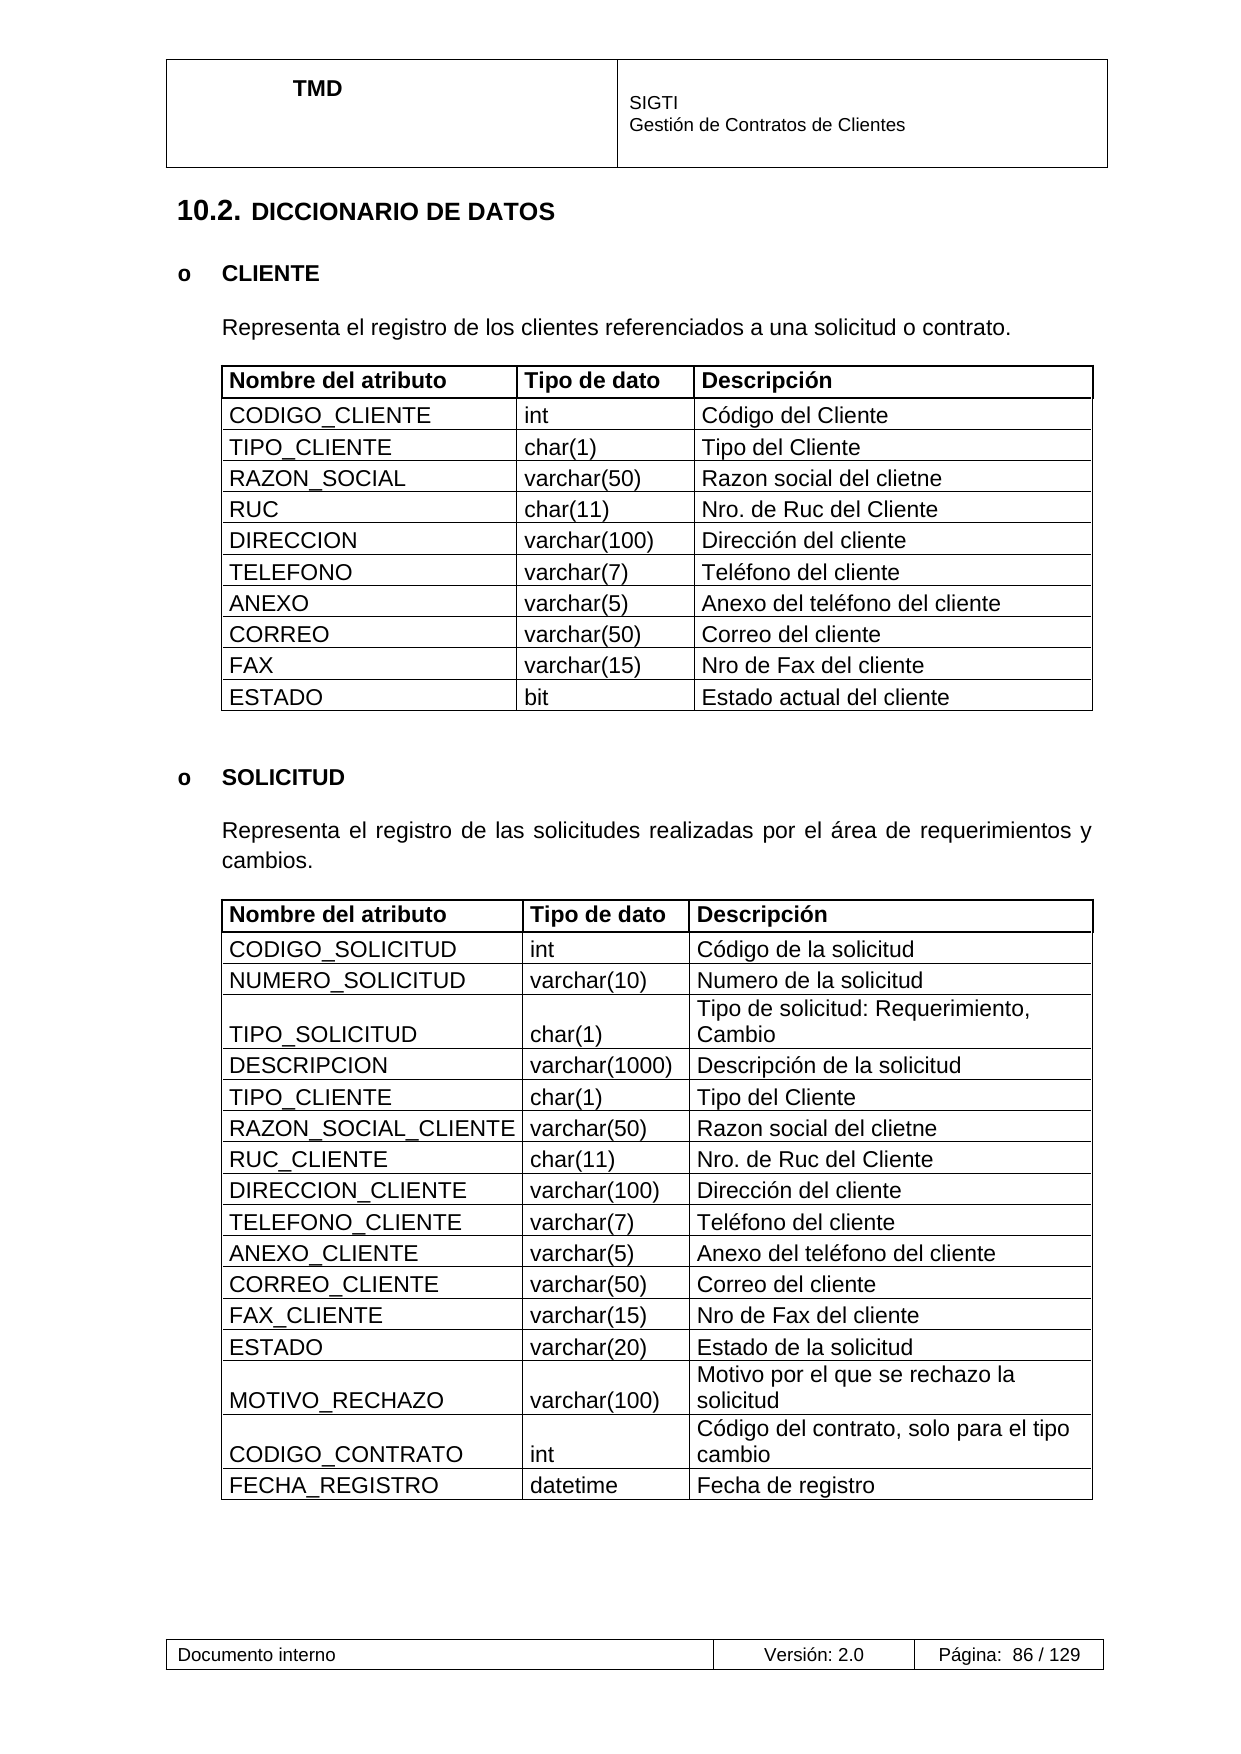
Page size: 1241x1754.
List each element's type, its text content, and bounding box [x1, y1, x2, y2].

table_cell FAX [222, 647, 516, 678]
table_cell CORREO_CLIENTE [222, 1266, 522, 1297]
table_cell DIRECCION [222, 522, 516, 553]
table_cell ANEXO [222, 585, 516, 616]
table_cell Estado actual del cliente [695, 679, 1092, 710]
table_header Nombre del atributo [223, 367, 516, 397]
table_cell Razon social del clietne [695, 460, 1092, 491]
table_cell TELEFONO_CLIENTE [222, 1204, 522, 1235]
table_cell Tipo de solicitud: Requerimiento, Cambio [690, 994, 1092, 1047]
table_header Descripción [695, 367, 1092, 397]
table_cell varchar(50) [517, 461, 694, 491]
table_cell FECHA_REGISTRO [222, 1468, 522, 1499]
subtitle DICCIONARIO DE DATOS [177, 193, 1092, 227]
table_cell Fecha de registro [690, 1468, 1092, 1499]
table_cell Nro de Fax del cliente [690, 1298, 1092, 1329]
table_cell Teléfono del cliente [695, 554, 1092, 585]
table_cell varchar(10) [523, 964, 689, 994]
table_cell Código del Cliente [695, 397, 1092, 428]
table_cell varchar(1000) [523, 1049, 689, 1079]
table_cell varchar(100) [523, 1361, 689, 1414]
table_cell NUMERO_SOLICITUD [222, 963, 522, 994]
table_cell CODIGO_SOLICITUD [222, 933, 522, 962]
table_cell bit [517, 680, 694, 710]
table_cell Nro de Fax del cliente [695, 647, 1092, 678]
table_cell Correo del cliente [695, 616, 1092, 647]
table_cell Correo del cliente [690, 1266, 1092, 1297]
table_cell DESCRIPCION [222, 1048, 522, 1079]
table_cell Descripción de la solicitud [690, 1048, 1092, 1079]
table_cell DIRECCION_CLIENTE [222, 1173, 522, 1204]
table_cell ESTADO [222, 1329, 522, 1360]
table_header Tipo de dato [518, 367, 693, 397]
table_cell TIPO_CLIENTE [222, 1079, 522, 1110]
table_cell FAX_CLIENTE [222, 1298, 522, 1329]
table_cell CODIGO_CLIENTE [222, 399, 516, 428]
table_cell Motivo por el que se rechazo la solicitud [690, 1360, 1092, 1414]
table_cell Estado de la solicitud [690, 1329, 1092, 1360]
table_cell TIPO_CLIENTE [222, 429, 516, 460]
table_cell Teléfono del cliente [690, 1204, 1092, 1235]
table_cell Tipo del Cliente [690, 1079, 1092, 1110]
table_cell ANEXO_CLIENTE [222, 1235, 522, 1266]
table_header Tipo de dato [524, 901, 688, 931]
table_cell varchar(7) [517, 555, 694, 585]
table_header Nombre del atributo [223, 901, 522, 931]
table_cell CORREO [222, 616, 516, 647]
table_cell RUC_CLIENTE [222, 1141, 522, 1172]
table_cell RUC [222, 491, 516, 522]
table_cell varchar(5) [523, 1236, 689, 1266]
table_cell Numero de la solicitud [690, 963, 1092, 994]
table_cell varchar(15) [523, 1299, 689, 1329]
table_cell varchar(100) [517, 523, 694, 553]
table_cell char(1) [523, 1080, 689, 1110]
list SOLICITUD [177, 764, 1092, 792]
table_cell varchar(5) [517, 586, 694, 616]
table_cell CODIGO_CONTRATO [222, 1414, 522, 1467]
table_cell char(1) [523, 995, 689, 1047]
table_header Descripción [690, 901, 1092, 931]
table_cell int [523, 933, 689, 962]
table_cell varchar(50) [523, 1267, 689, 1297]
table_cell varchar(15) [517, 648, 694, 678]
table_cell Dirección del cliente [695, 522, 1092, 553]
table_cell RAZON_SOCIAL_CLIENTE [222, 1110, 522, 1141]
table_cell ESTADO [222, 679, 516, 710]
list CLIENTE [177, 260, 1092, 288]
table_cell TELEFONO [222, 554, 516, 585]
list Representa el registro de las solicitudes realizadas por el área de requerimientos y cambios. [222, 817, 1092, 874]
table_cell char(11) [523, 1142, 689, 1172]
table_cell varchar(100) [523, 1174, 689, 1204]
table_cell Código del contrato, solo para el tipo cambio [690, 1414, 1092, 1467]
table_cell Nro. de Ruc del Cliente [690, 1141, 1092, 1172]
table_cell varchar(20) [523, 1330, 689, 1360]
table_cell varchar(50) [523, 1111, 689, 1141]
table_cell datetime [523, 1469, 689, 1499]
table_cell Razon social del clietne [690, 1110, 1092, 1141]
table_cell Tipo del Cliente [695, 429, 1092, 460]
table_cell char(1) [517, 430, 694, 460]
table_cell Anexo del teléfono del cliente [695, 585, 1092, 616]
table_cell char(11) [517, 492, 694, 522]
list Representa el registro de los clientes referenciados a una solicitud o contrato. [222, 313, 1092, 340]
table_cell Nro. de Ruc del Cliente [695, 491, 1092, 522]
table_cell MOTIVO_RECHAZO [222, 1360, 522, 1414]
table_cell Dirección del cliente [690, 1173, 1092, 1204]
table_cell Código de la solicitud [690, 931, 1092, 962]
table_cell RAZON_SOCIAL [222, 460, 516, 491]
table_cell varchar(7) [523, 1205, 689, 1235]
table_cell Anexo del teléfono del cliente [690, 1235, 1092, 1266]
table_cell varchar(50) [517, 617, 694, 647]
table_cell TIPO_SOLICITUD [222, 994, 522, 1047]
table_cell int [523, 1415, 689, 1467]
table_cell int [517, 399, 694, 428]
